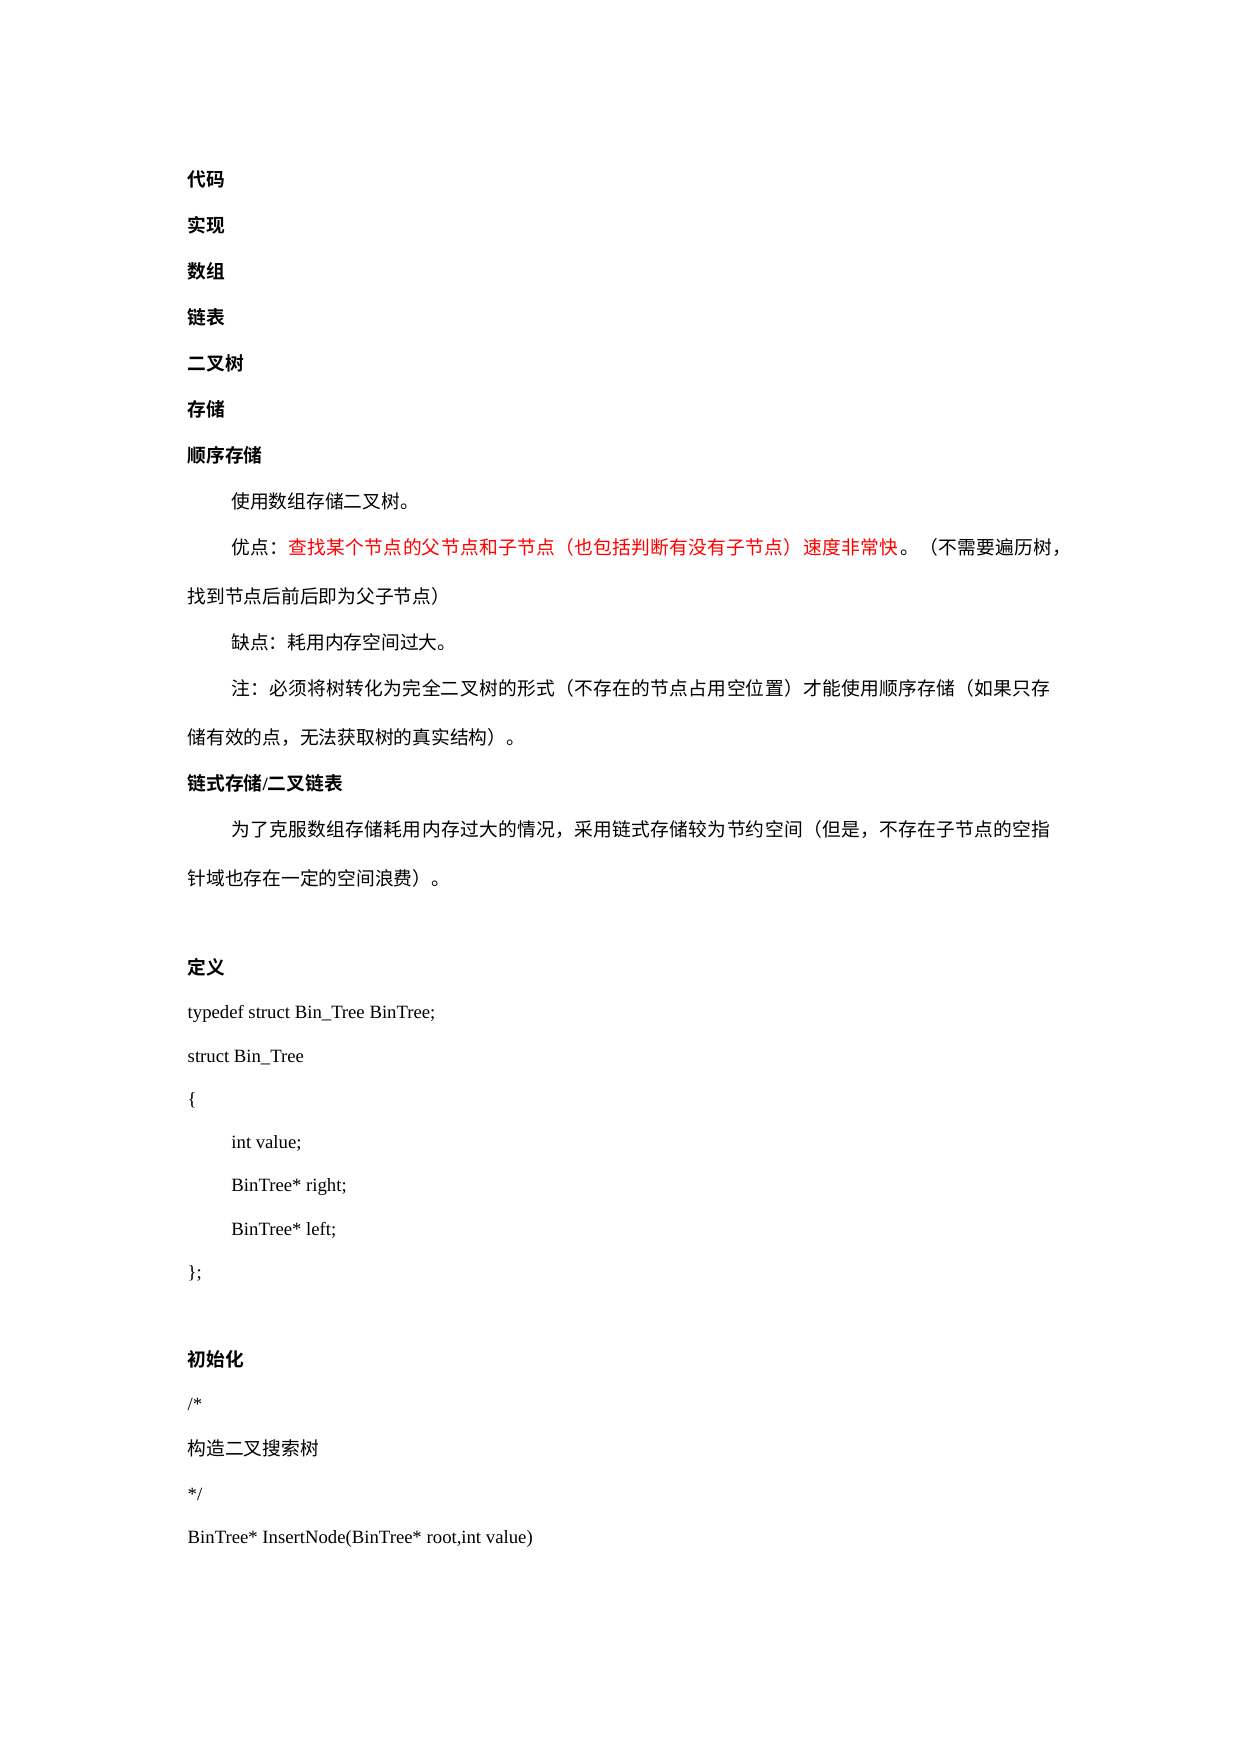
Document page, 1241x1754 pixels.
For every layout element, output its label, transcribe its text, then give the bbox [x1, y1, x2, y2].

text 注：必须将树转化为完全二叉树的形式（不存在的节点占用空位置）才能使用顺序存储（如果只存储有效的点，无法获取树的真实结构）。 [187, 671, 1053, 752]
subtitle 链式存储/二叉链表 [187, 766, 1053, 798]
subtitle 代码 [187, 162, 1053, 194]
text 为了克服数组存储耗用内存过大的情况，采用链式存储较为节约空间（但是，不存在子节点的空指针域也存在一定的空间浪费）。 [187, 812, 1053, 893]
text */ [187, 1477, 1053, 1510]
subtitle 二叉树 [187, 346, 1053, 379]
subtitle 实现 [187, 208, 1053, 241]
subtitle 数组 [187, 254, 1053, 287]
text { [187, 1082, 1053, 1115]
text }; [187, 1255, 1053, 1288]
subtitle 初始化 [187, 1342, 1053, 1374]
text 构造二叉搜索树 [187, 1431, 1053, 1464]
text int value; [187, 1126, 1053, 1158]
text 缺点：耗用内存空间过大。 [187, 625, 1053, 658]
subtitle 顺序存储 [187, 438, 1053, 471]
text BinTree* right; [187, 1169, 1053, 1201]
text /* [187, 1388, 1053, 1420]
text BinTree* left; [187, 1212, 1053, 1245]
text typedef struct Bin_Tree BinTree; [187, 996, 1053, 1028]
subtitle 链表 [187, 300, 1053, 333]
text struct Bin_Tree [187, 1039, 1053, 1072]
text BinTree* InsertNode(BinTree* root,int value) [187, 1520, 1053, 1553]
subtitle 存储 [187, 392, 1053, 425]
subtitle 定义 [187, 950, 1053, 982]
text 使用数组存储二叉树。 [187, 484, 1053, 517]
text 优点：查找某个节点的父节点和子节点（也包括判断有没有子节点）速度非常快。（不需要遍历树，找到节点后前后即为父子节点） [187, 530, 1053, 612]
